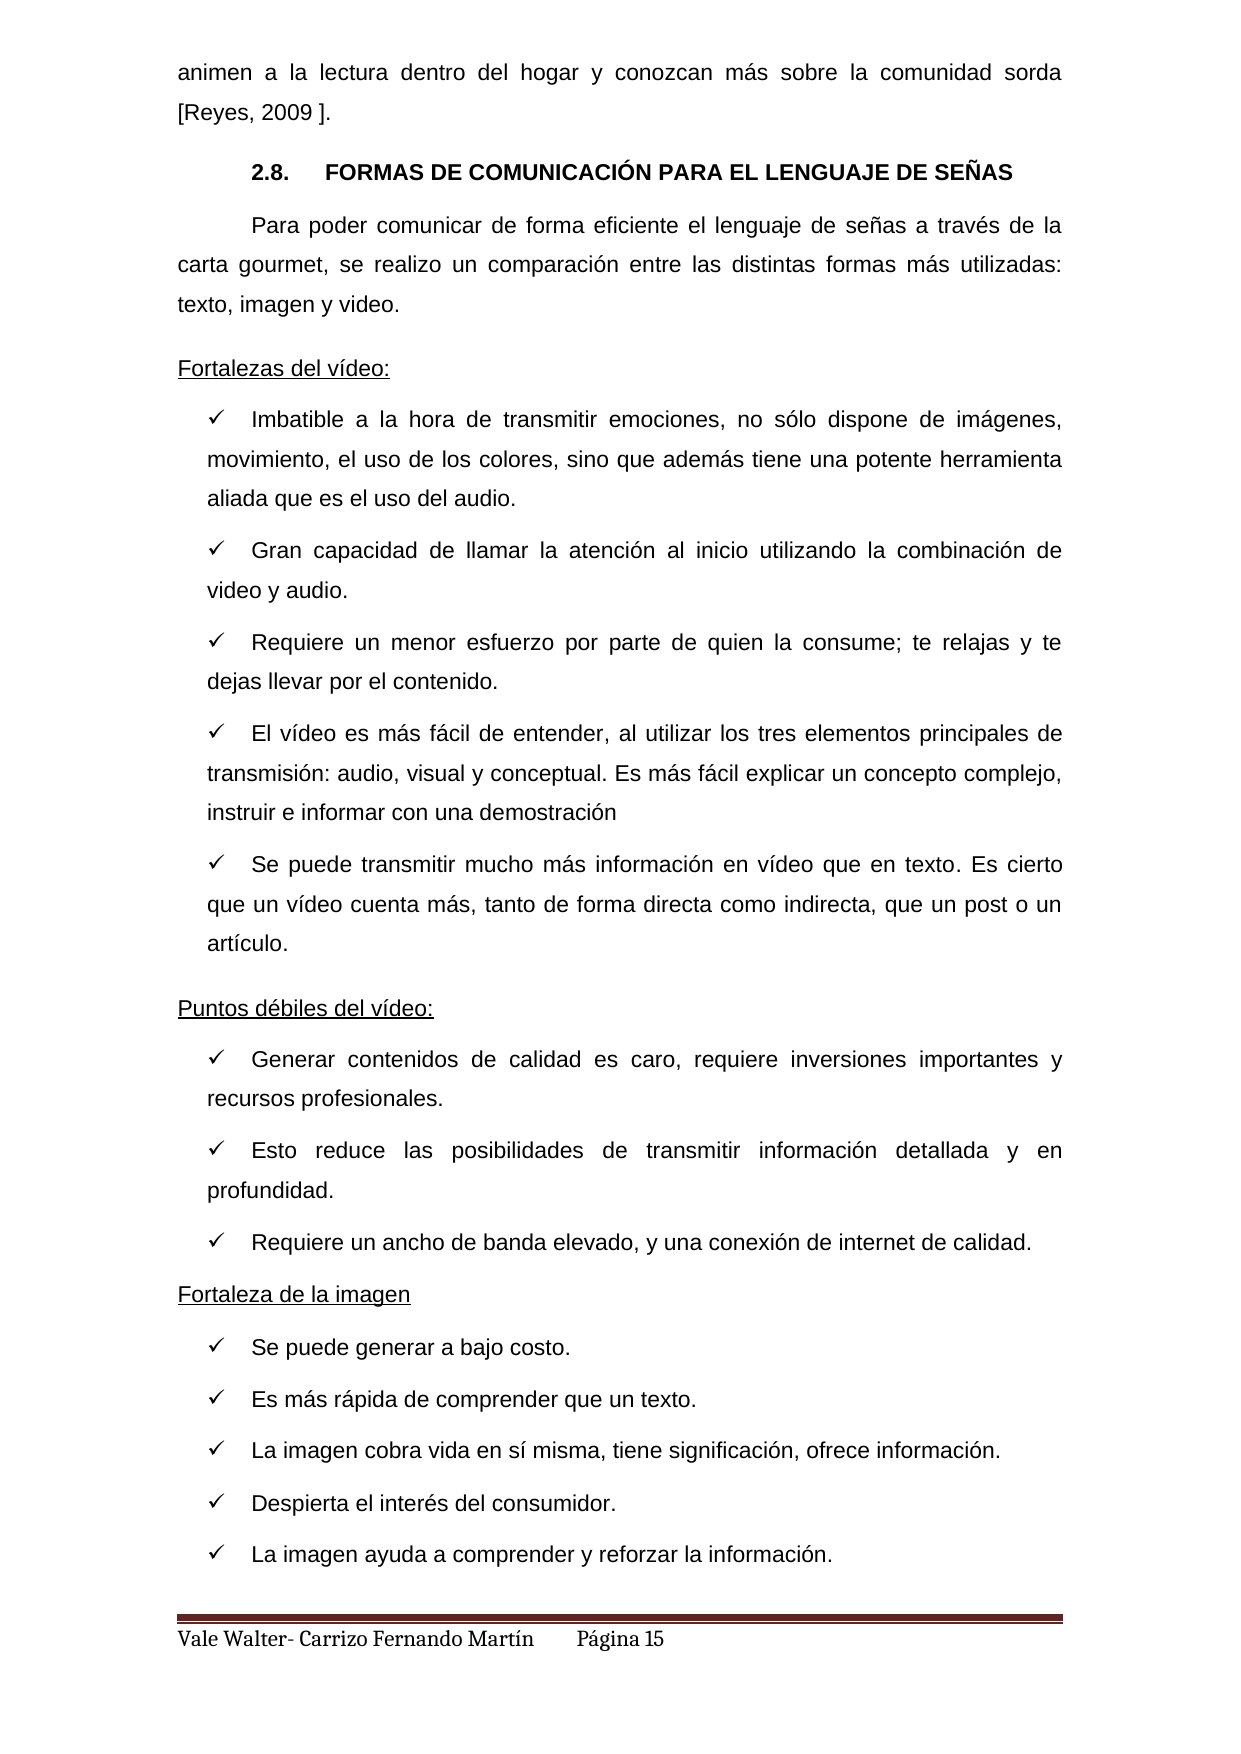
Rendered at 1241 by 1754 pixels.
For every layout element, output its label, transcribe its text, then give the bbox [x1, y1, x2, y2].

text Fortalezas del vídeo: [177, 355, 1063, 381]
list La imagen ayuda a comprender y reforzar la información. [207, 1541, 1063, 1568]
list Se puede generar a bajo costo. [207, 1333, 1063, 1360]
list Gran capacidad de llamar la atención al inicio utilizando la combinación de video y audio. [207, 537, 1063, 603]
list Imbatible a la hora de transmitir emociones, no sólo dispone de imágenes, movimiento, el uso de los colores, sino que además tiene una potente herramienta aliada que es el uso del audio. [207, 406, 1063, 512]
list Requiere un menor esfuerzo por parte de quien la consume; te relajas y te dejas llevar por el contenido. [207, 629, 1063, 694]
list El vídeo es más fácil de entender, al utilizar los tres elementos principales de transmisión: audio, visual y conceptual. Es más fácil explicar un concepto complejo, instruir e informar con una demostración [207, 720, 1063, 826]
list Es más rápida de comprender que un texto. [207, 1386, 1063, 1412]
text Para poder comunicar de forma eficiente el lenguaje de señas a través de la carta gourmet, se realizo un comparación entre las distintas formas más utilizadas: texto, imagen y video. [177, 212, 1063, 317]
list Requiere un ancho de banda elevado, y una conexión de internet de calidad. [207, 1229, 1063, 1255]
text Puntos débiles del vídeo: [177, 994, 1063, 1021]
list La imagen cobra vida en sí misma, tiene significación, ofrece información. [207, 1437, 1063, 1464]
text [177, 59, 1063, 125]
list Despierta el interés del consumidor. [207, 1489, 1063, 1516]
text Fortaleza de la imagen [177, 1281, 1063, 1307]
text 2.8. FORMAS DE COMUNICACIÓN PARA EL LENGUAJE DE SEÑAS [177, 159, 1063, 185]
list Se puede transmitir mucho más información en vídeo que en texto. Es cierto que un vídeo cuenta más, tanto de forma directa como indirecta, que un post o un artículo. [207, 851, 1063, 956]
list Esto reduce las posibilidades de transmitir información detallada y en profundidad. [207, 1137, 1063, 1203]
list Generar contenidos de calidad es caro, requiere inversiones importantes y recursos profesionales. [207, 1046, 1063, 1112]
